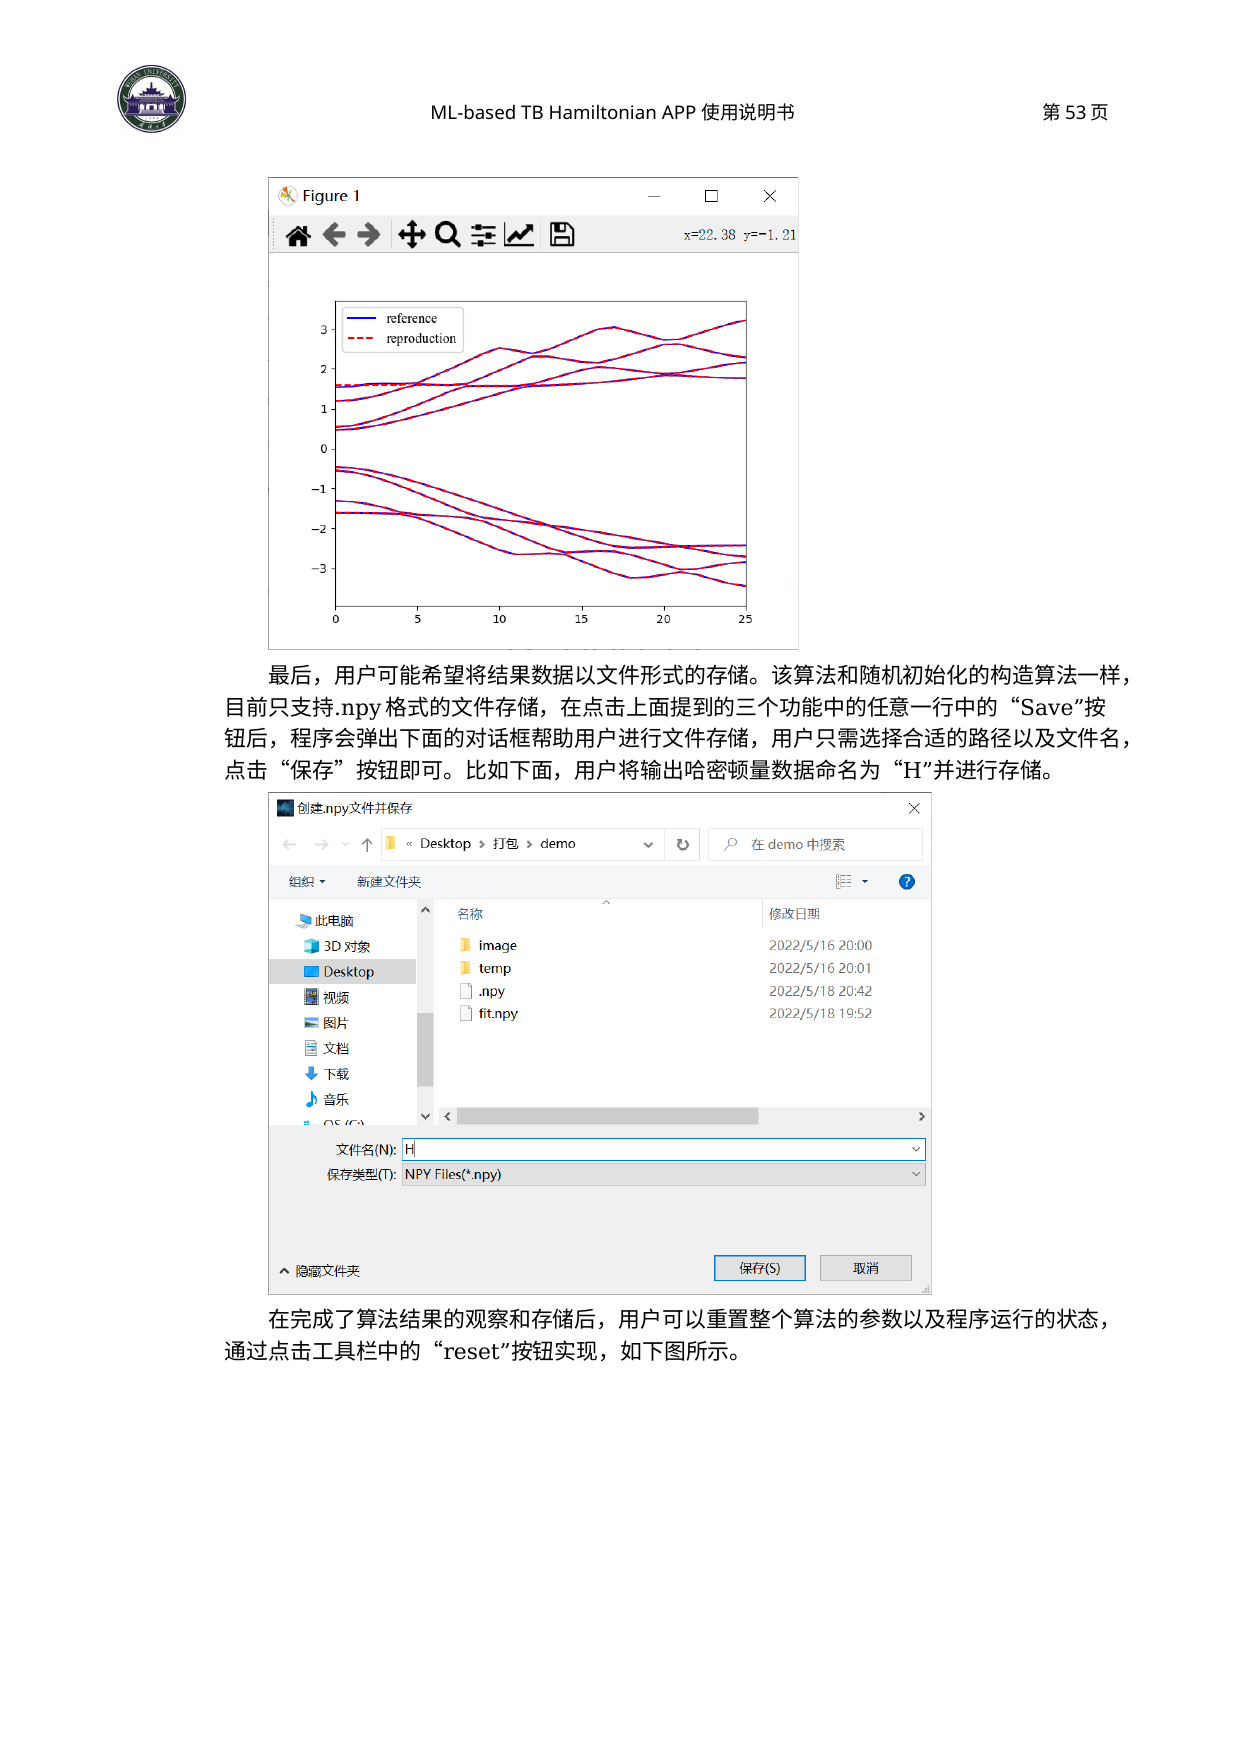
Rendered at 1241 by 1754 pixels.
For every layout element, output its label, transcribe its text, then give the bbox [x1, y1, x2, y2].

text 最后，用户可能希望将结果数据以文件形式的存储。该算法和随机初始化的构造算法一样，目前只支持.npy格式的文件存储，在点击上面提到的三个功能中的任意一行中的“Save”按钮后，程序会弹出下面的对话框帮助用户进行文件存储，用户只需选择合适的路径以及文件名，点击“保存”按钮即可。比如下面，用户将输出哈密顿量数据命名为“H”并进行存储。 [224, 658, 1122, 784]
picture [268, 177, 799, 650]
picture [268, 792, 932, 1295]
text 在完成了算法结果的观察和存储后，用户可以重置整个算法的参数以及程序运行的状态，通过点击工具栏中的“reset”按钮实现，如下图所示。 [224, 1302, 1122, 1366]
picture [116, 64, 187, 134]
